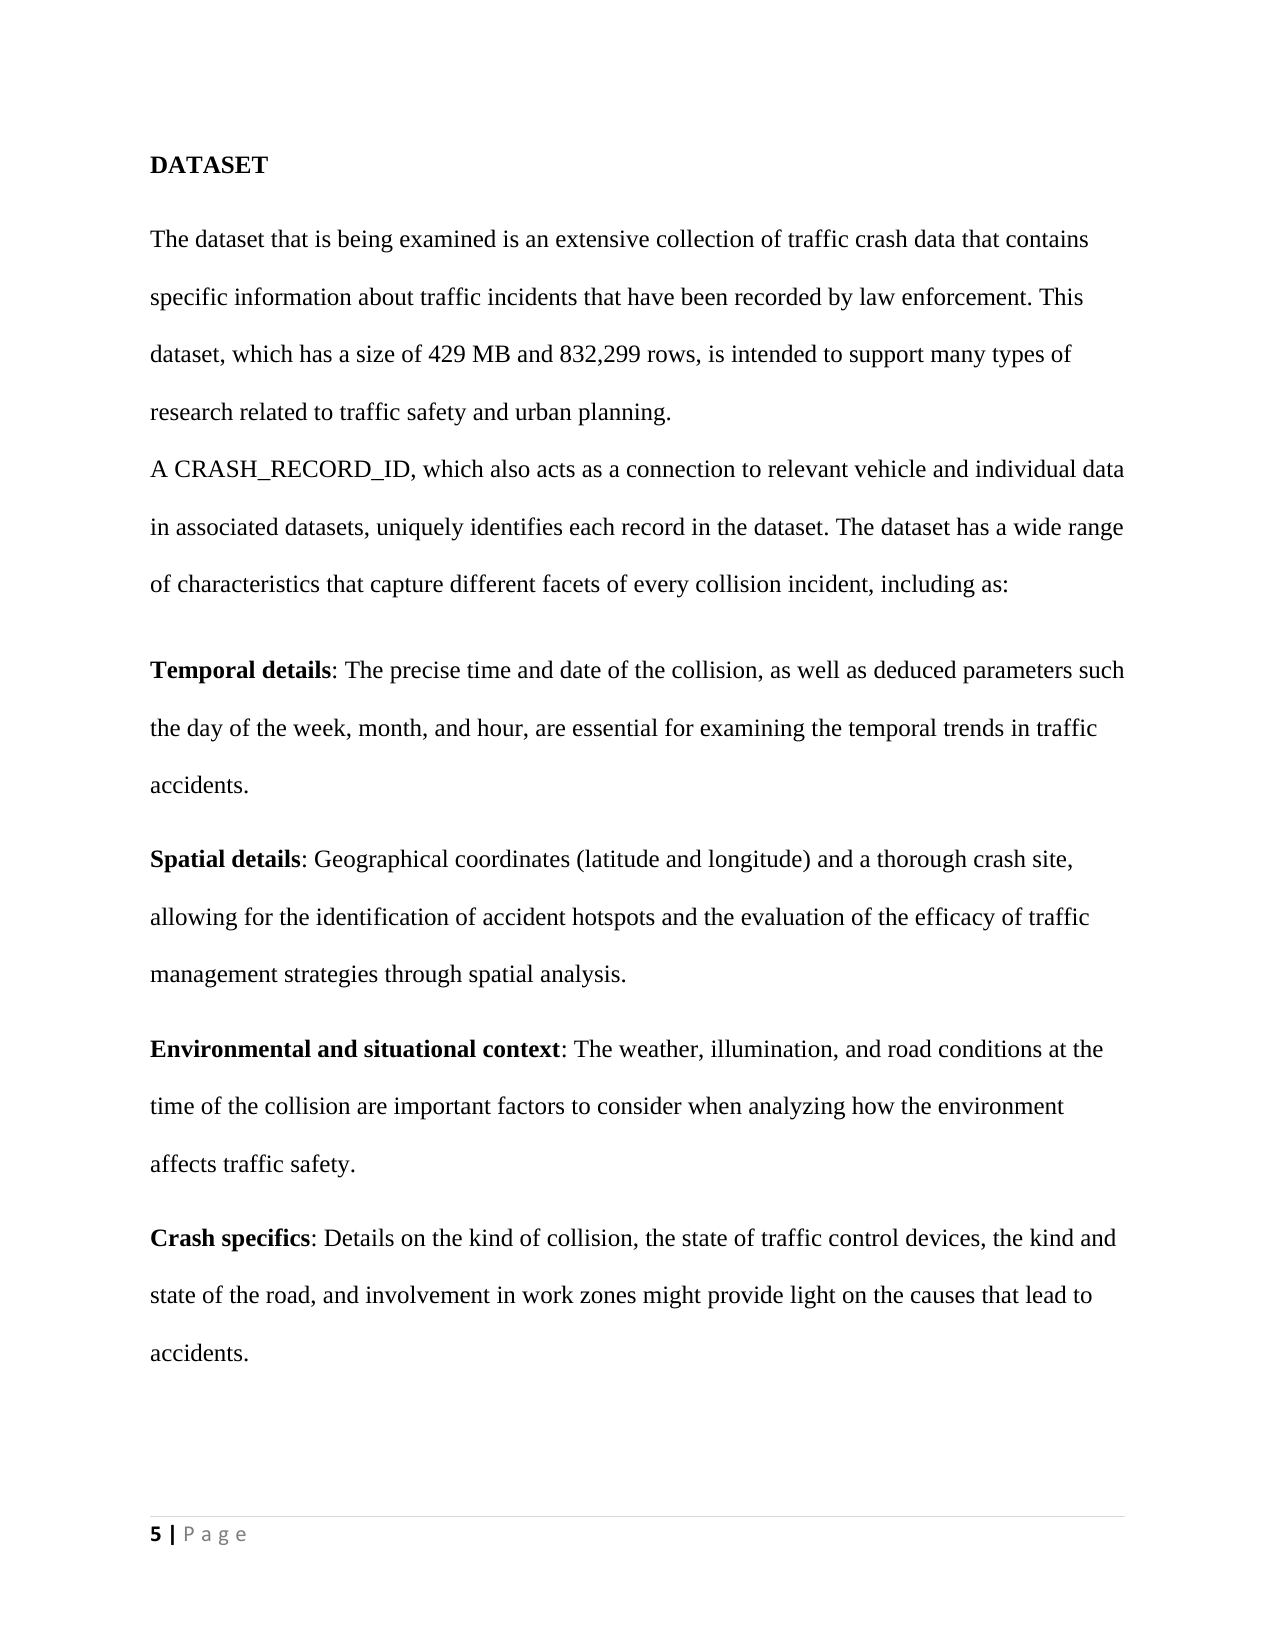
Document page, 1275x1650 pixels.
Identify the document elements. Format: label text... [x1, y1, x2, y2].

text Spatial details: Geographical coordinates (latitude and longitude) and a thorough crash site, allowing for the identification of accident hotspots and the evaluation of the efficacy of traffic management strategies through spatial analysis. [150, 844, 1125, 988]
text A CRASH_RECORD_ID, which also acts as a connection to relevant vehicle and individual data in associated datasets, uniquely identifies each record in the dataset. The dataset has a wide range of characteristics that capture different facets of every collision incident, including as: [150, 454, 1125, 598]
text Temporal details: The precise time and date of the collision, as well as deduced parameters such the day of the week, month, and hour, are essential for examining the temporal trends in traffic accidents. [150, 655, 1125, 799]
text The dataset that is being examined is an extensive collection of traffic crash data that contains specific information about traffic incidents that have been recorded by law enforcement. This dataset, which has a size of 429 MB and 832,299 rows, is intended to support many types of research related to traffic safety and urban planning. [150, 224, 1125, 425]
text DATASET [150, 150, 1125, 179]
text Environmental and situational context: The weather, illumination, and road conditions at the time of the collision are important factors to consider when analyzing how the environment affects traffic safety. [150, 1034, 1125, 1177]
text Crash specifics: Details on the kind of collision, the state of traffic control devices, the kind and state of the road, and involvement in work zones might provide light on the causes that lead to accidents. [150, 1223, 1125, 1367]
